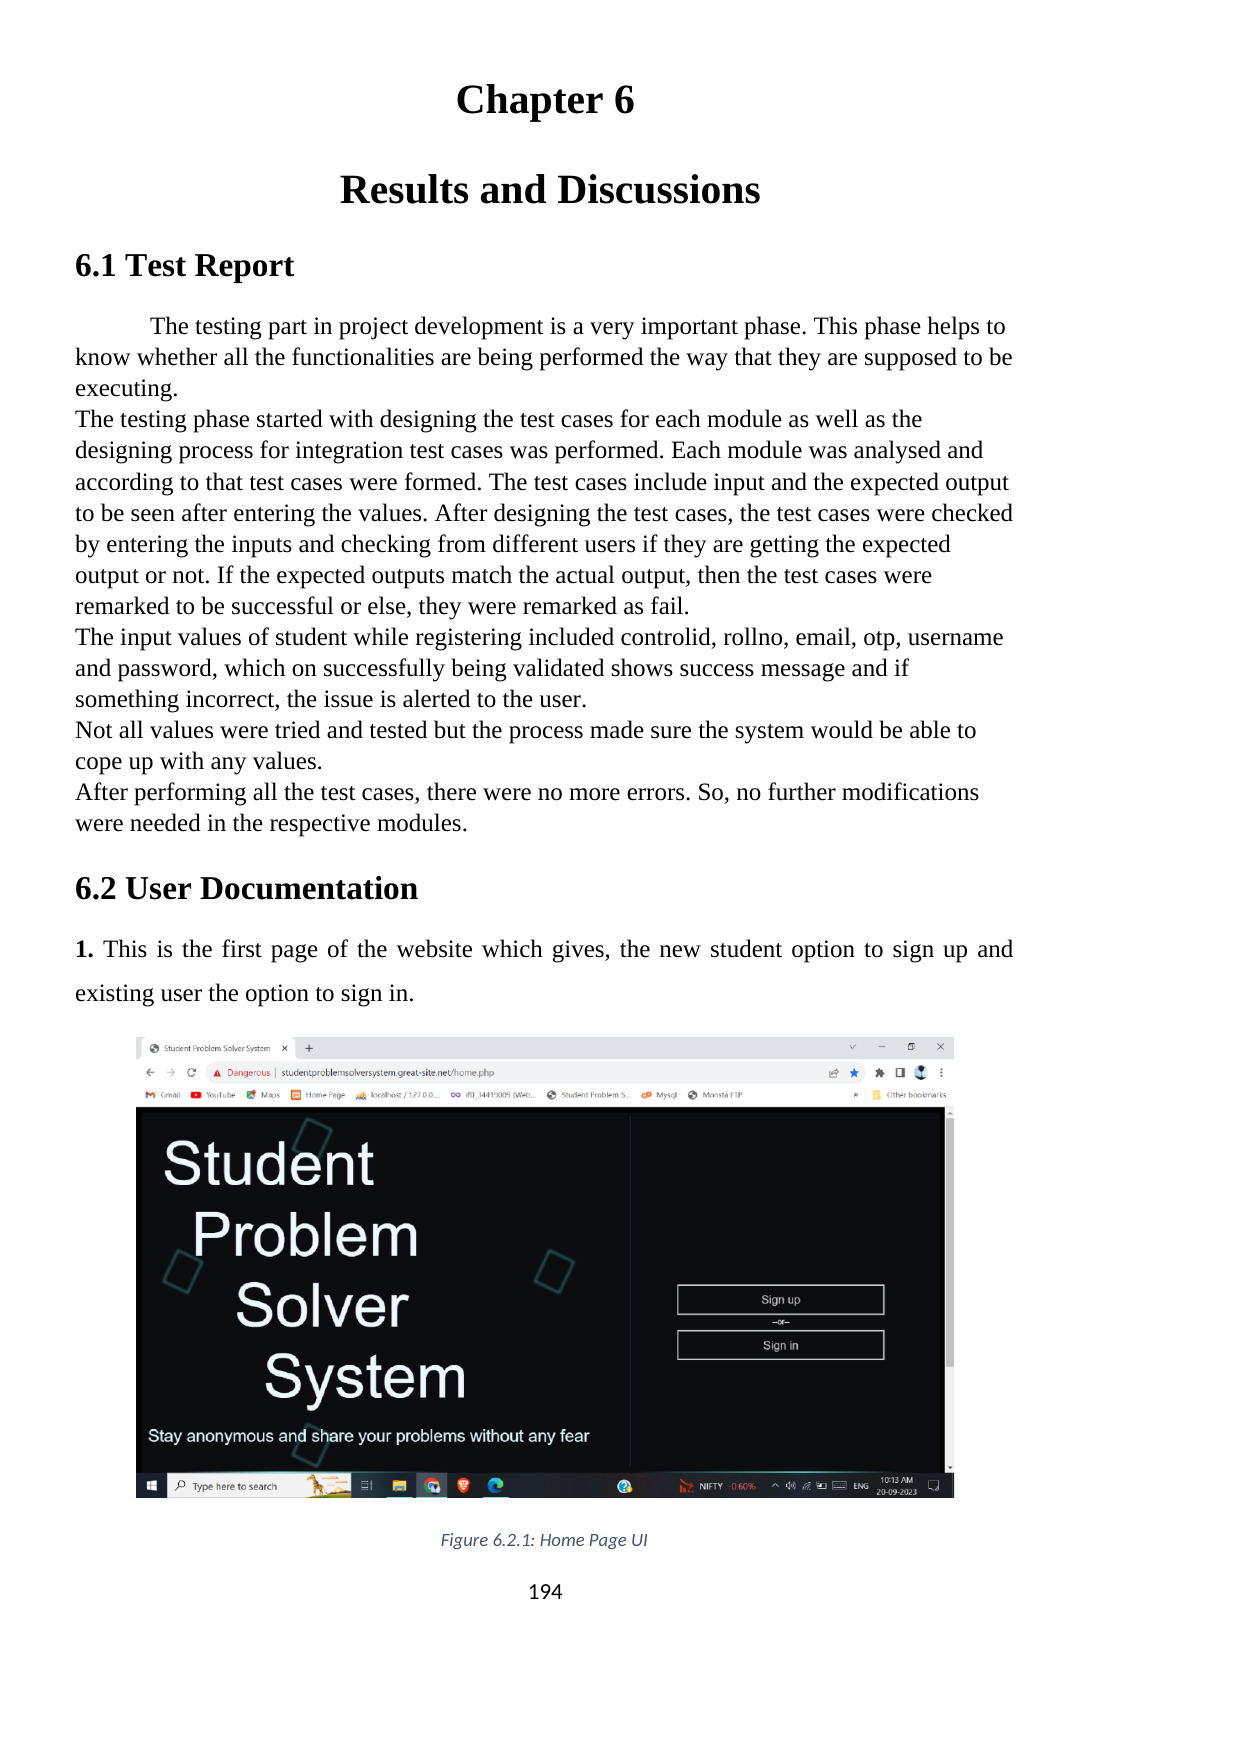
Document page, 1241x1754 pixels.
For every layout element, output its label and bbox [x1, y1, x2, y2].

picture [136, 1037, 955, 1498]
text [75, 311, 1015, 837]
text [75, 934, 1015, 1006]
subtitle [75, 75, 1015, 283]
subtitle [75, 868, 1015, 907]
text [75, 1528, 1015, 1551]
